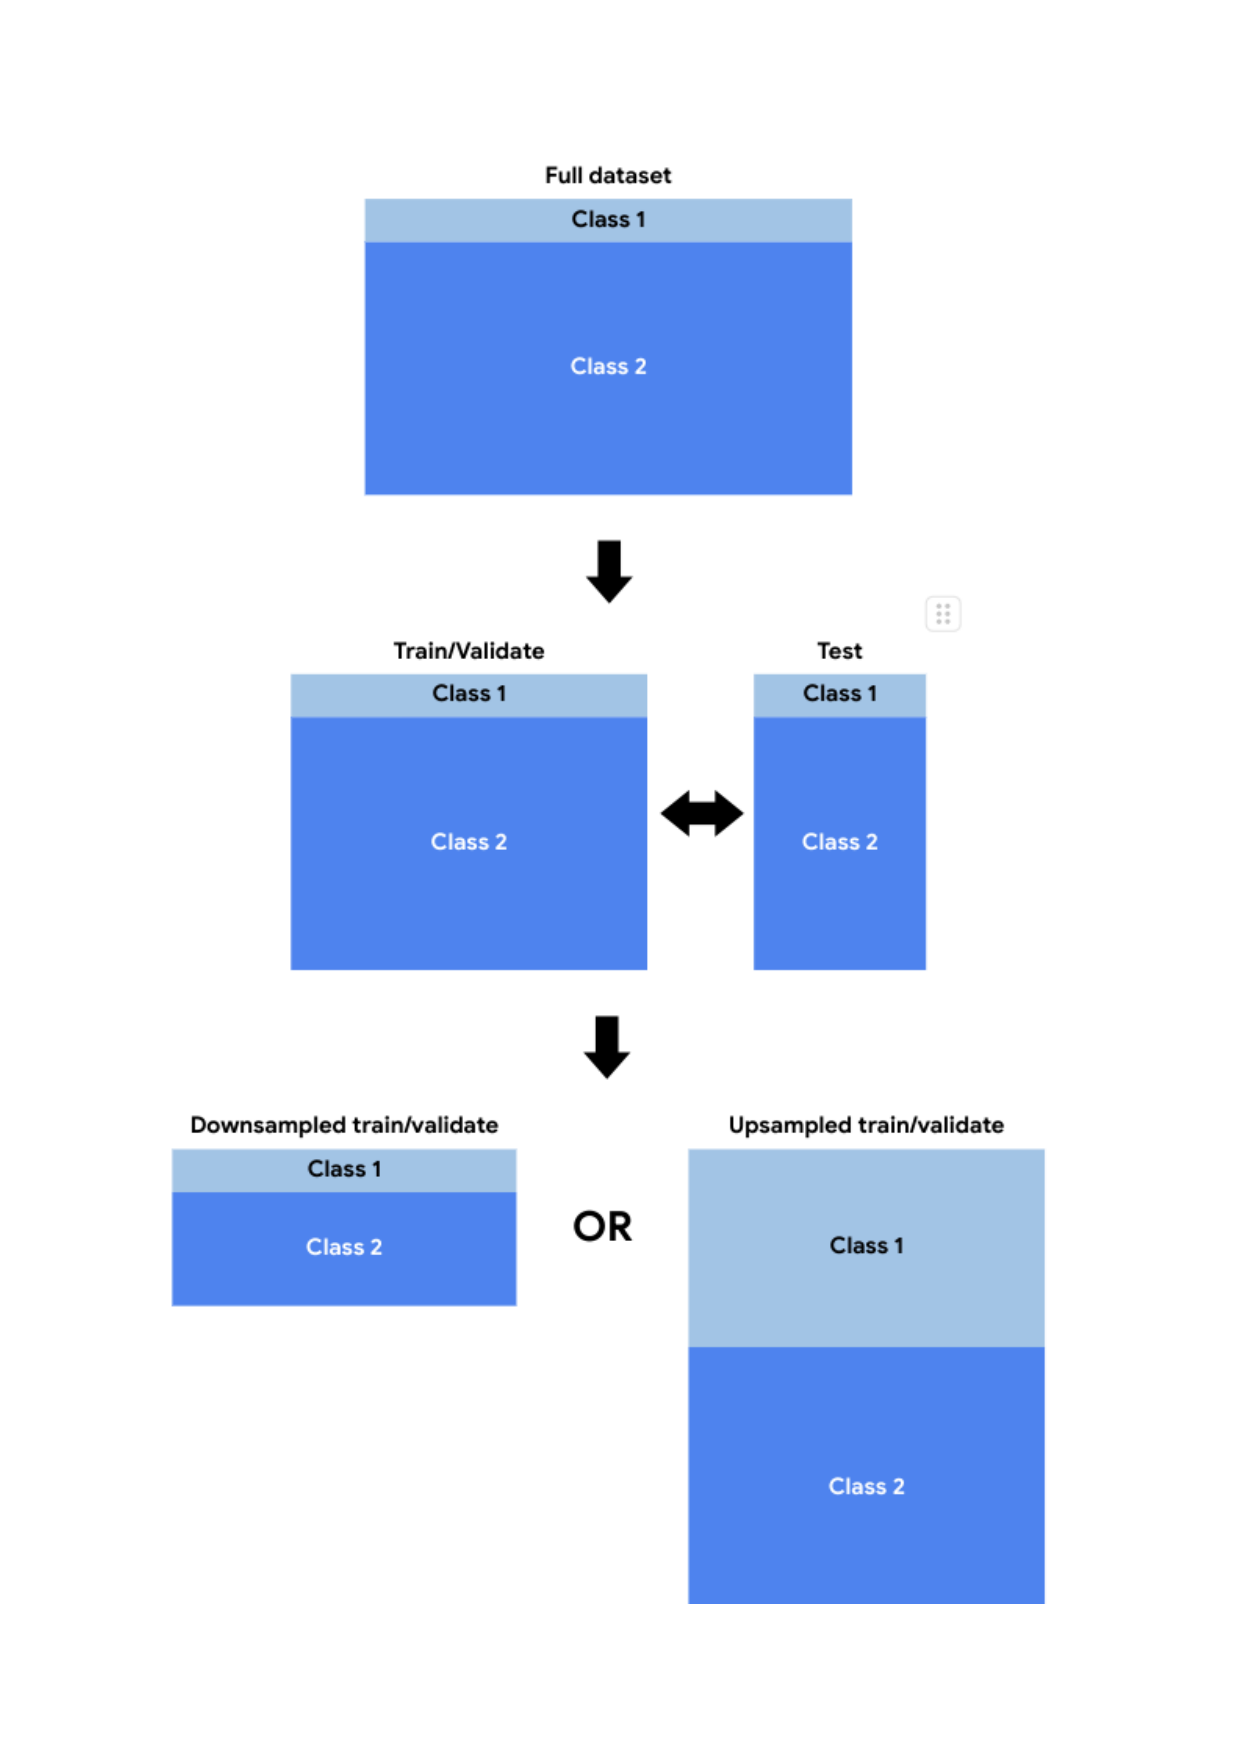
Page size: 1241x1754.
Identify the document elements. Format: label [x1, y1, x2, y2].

picture [150, 150, 1070, 1604]
